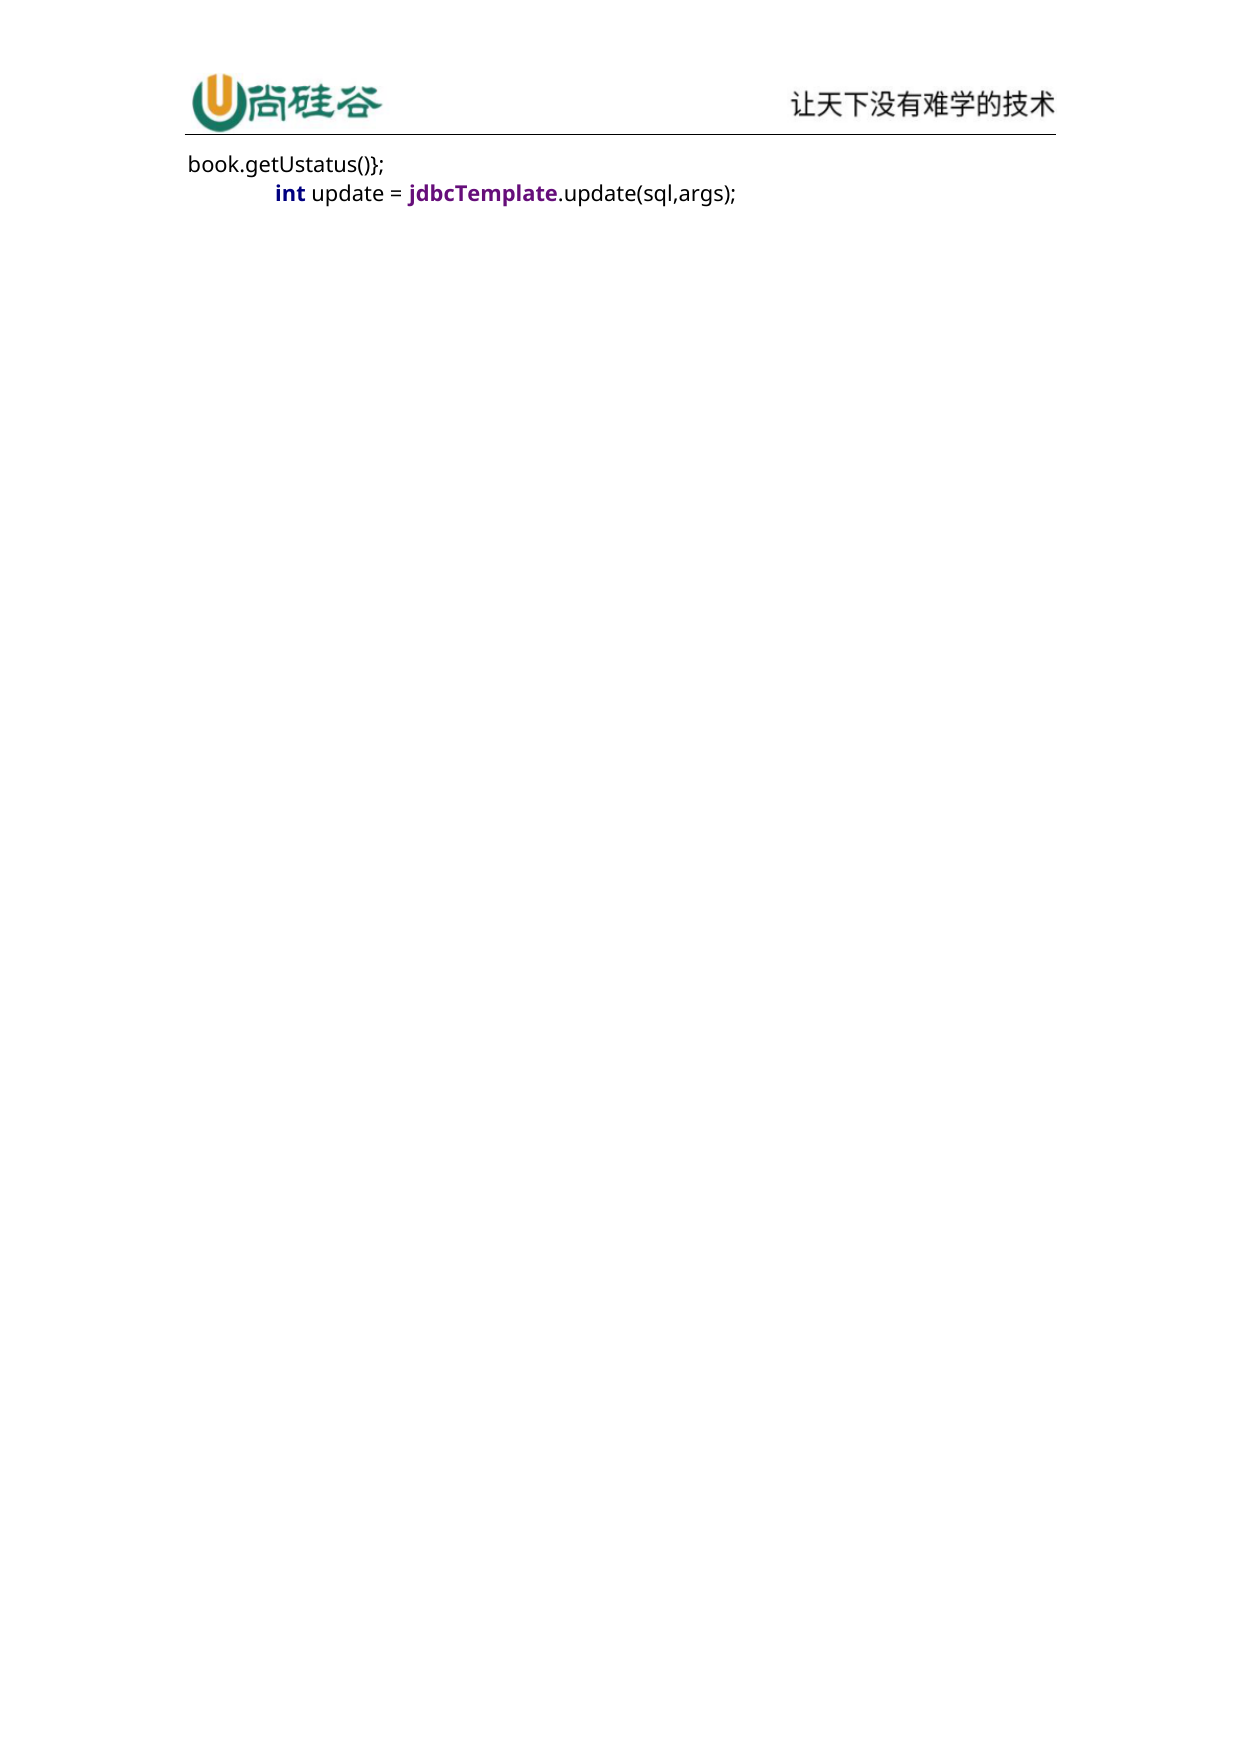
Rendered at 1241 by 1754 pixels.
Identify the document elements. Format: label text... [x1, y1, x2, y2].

text int update = jdbcTemplate.update(sql,args); [275, 179, 1060, 207]
picture [190, 72, 1058, 134]
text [187, 149, 877, 179]
